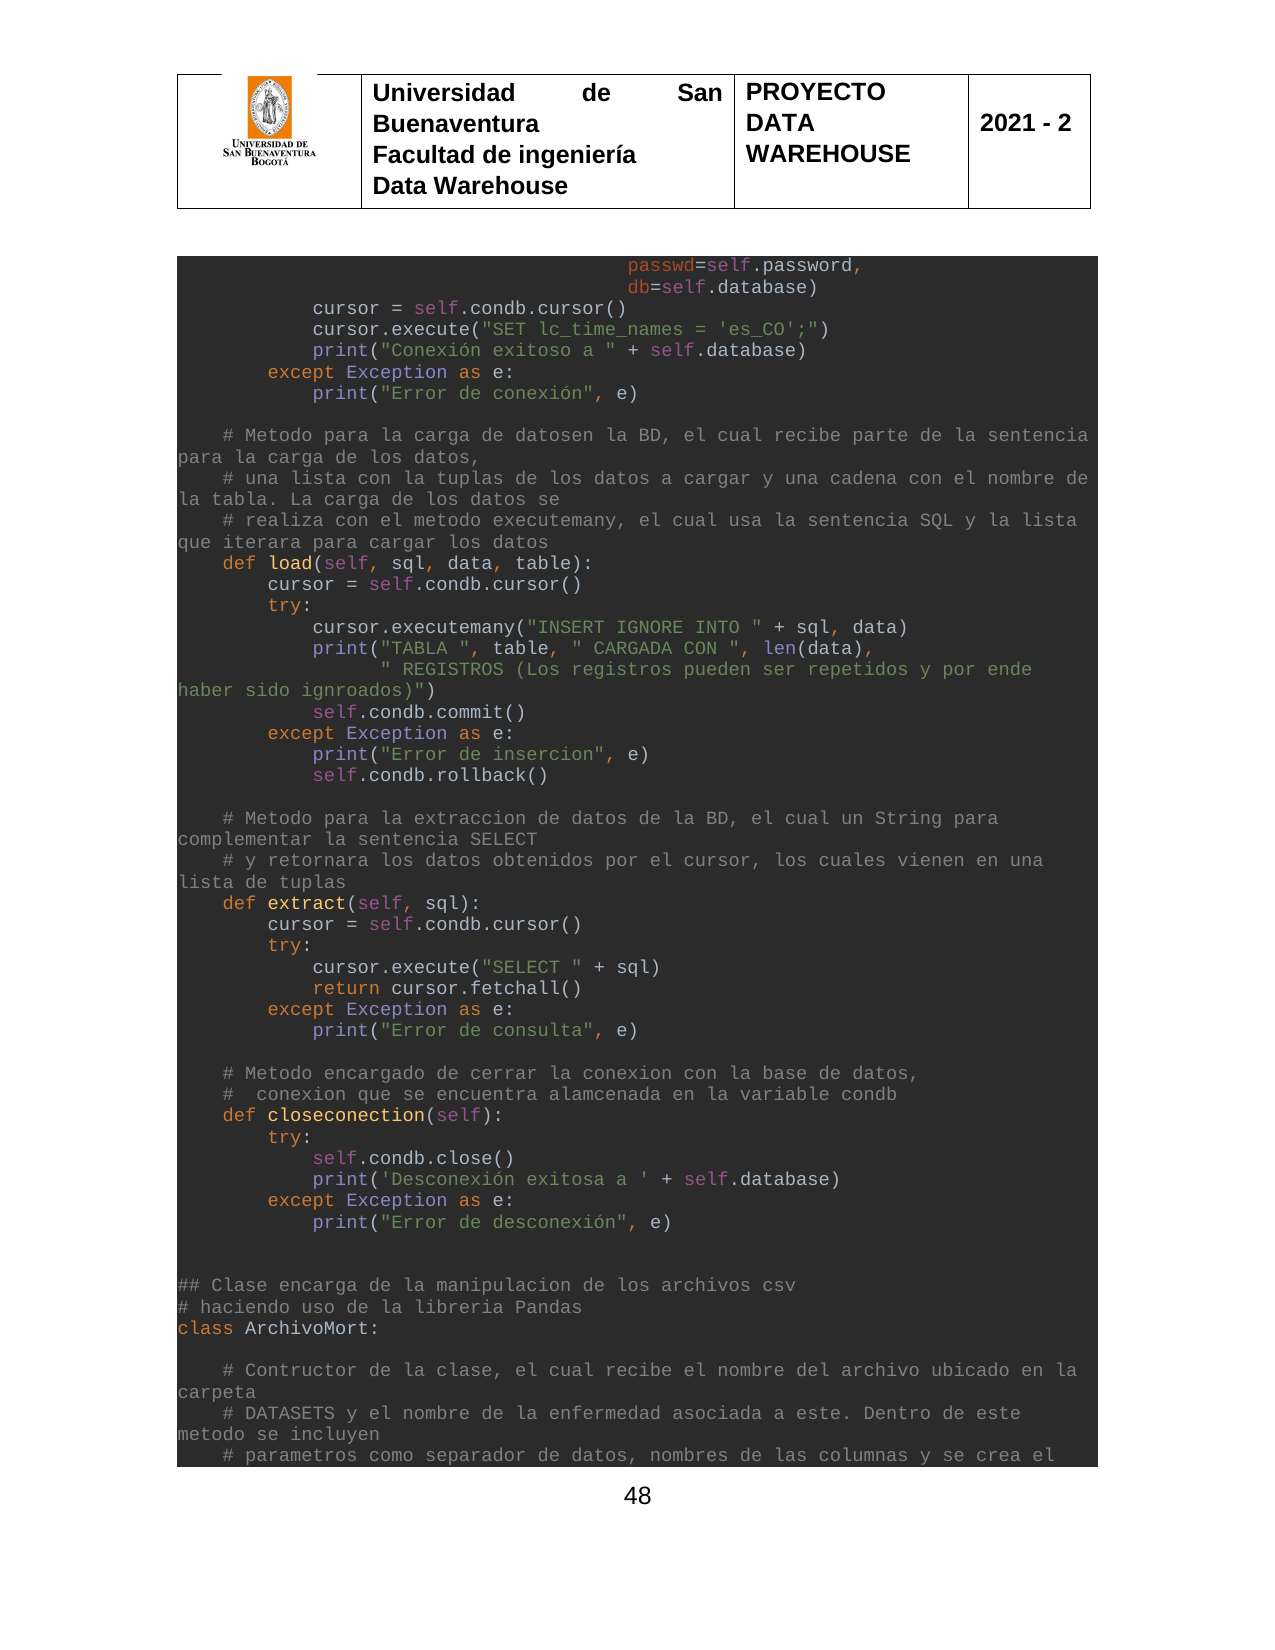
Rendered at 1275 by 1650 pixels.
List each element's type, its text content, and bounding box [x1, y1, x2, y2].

picture [221, 74, 318, 170]
